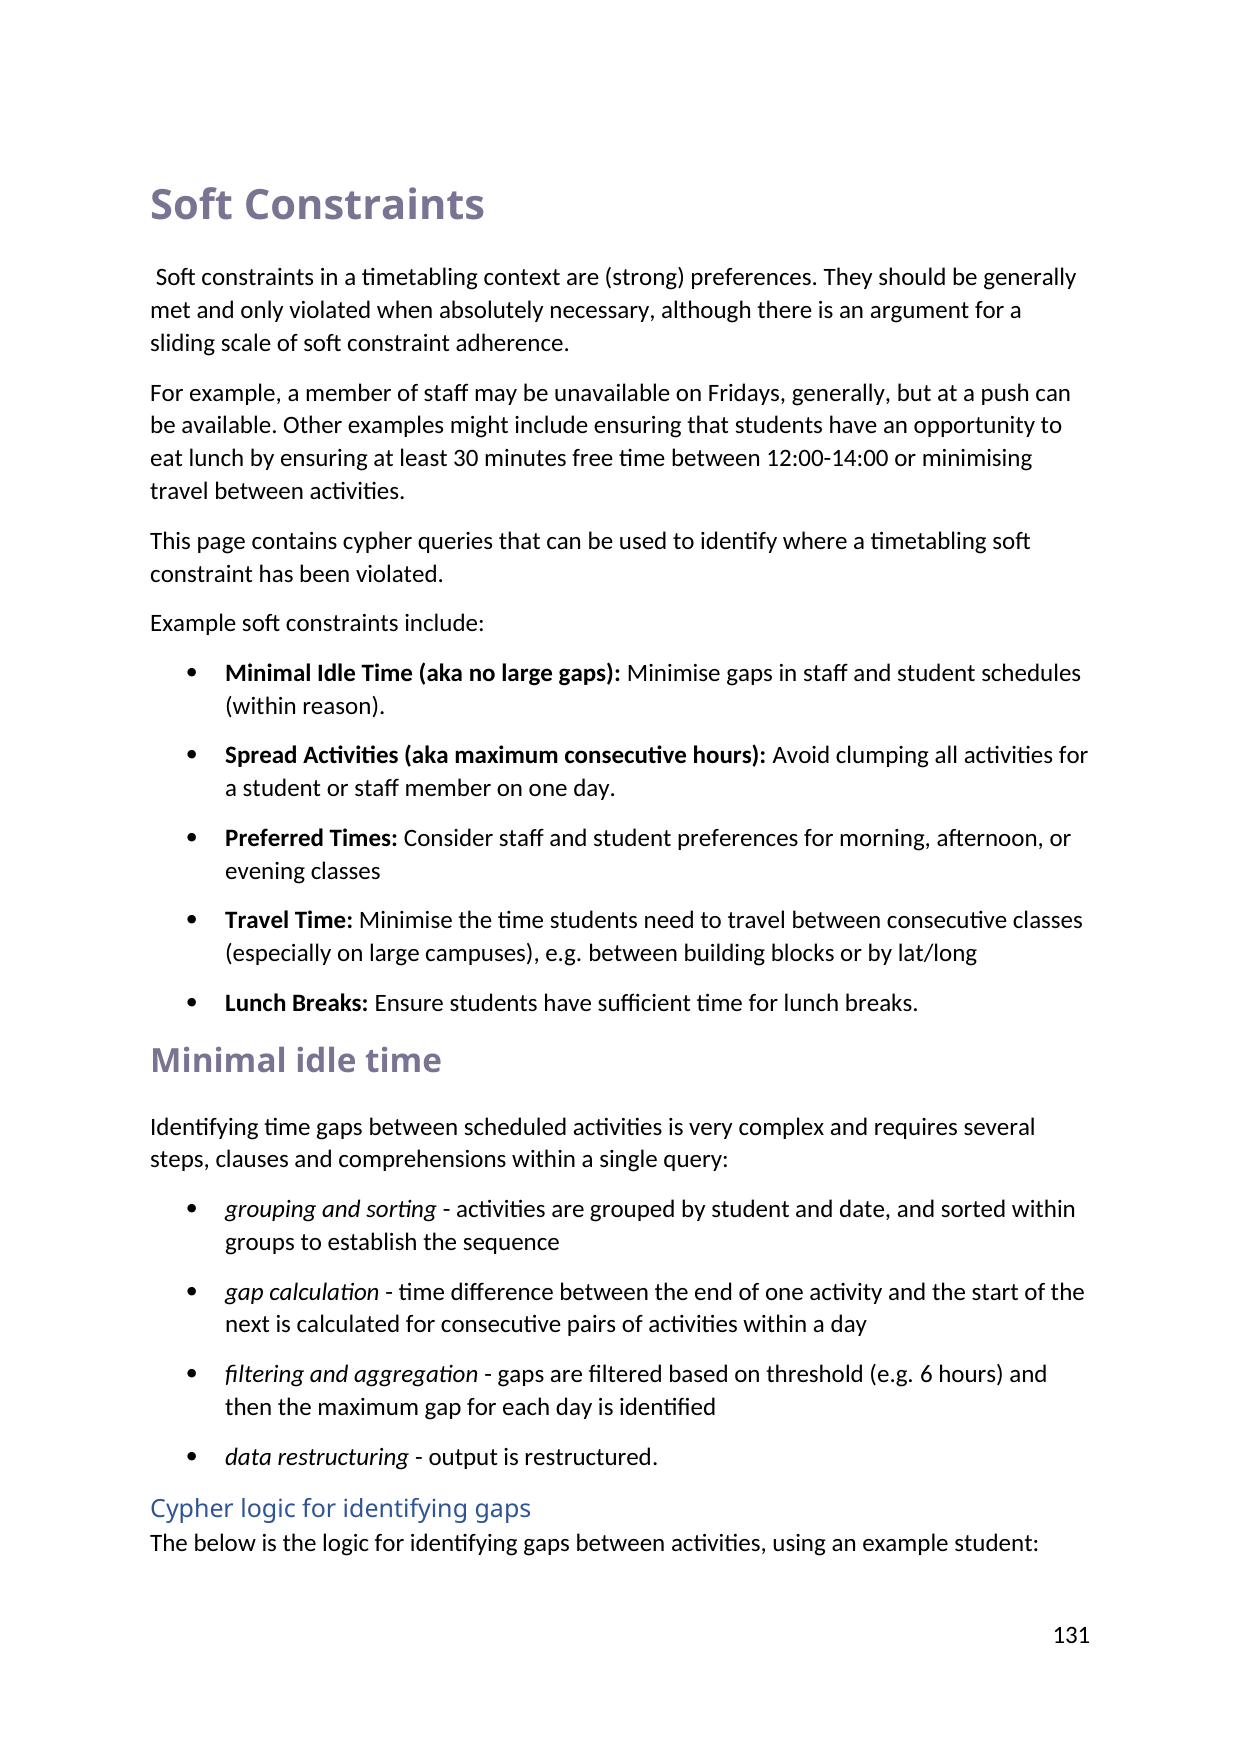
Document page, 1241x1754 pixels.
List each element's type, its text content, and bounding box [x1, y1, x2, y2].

list grouping and sorting - activities are grouped by student and date, and sorted within groups to establish the sequence [187, 1193, 1090, 1257]
subtitle Cypher logic for identifying gaps [150, 1490, 1090, 1524]
list gap calculation - time difference between the end of one activity and the start of the next is calculated for consecutive pairs of activities within a day [187, 1276, 1090, 1339]
text For example, a member of staff may be unavailable on Fridays, generally, but at a push can be available. Other examples might include ensuring that students have an opportunity to eat lunch by ensuring at least 30 minutes free time between 12:00-14:00 or minimising travel between activities. [150, 377, 1090, 506]
list data restructuring - output is restructured. [187, 1441, 1090, 1471]
text This page contains cypher queries that can be used to identify where a timetabling soft constraint has been violated. [150, 525, 1090, 588]
list Minimal Idle Time (aka no large gaps): Minimise gaps in staff and student schedules (within reason). [187, 657, 1090, 721]
text Example soft constraints include: [150, 607, 1090, 638]
list Spread Activities (aka maximum consecutive hours): Avoid clumping all activities for a student or staff member on one day. [187, 739, 1090, 803]
text Soft constraints in a timetabling context are (strong) preferences. They should be generally met and only violated when absolutely necessary, although there is an argument for a sliding scale of soft constraint adherence. [150, 261, 1090, 358]
list Preferred Times: Consider staff and student preferences for morning, afternoon, or evening classes [187, 822, 1090, 886]
text The below is the logic for identifying gaps between activities, using an example student: [150, 1527, 1090, 1557]
list Travel Time: Minimise the time students need to travel between consecutive classes (especially on large campuses), e.g. between building blocks or by lat/long [187, 904, 1090, 968]
subtitle Minimal idle time [150, 1037, 1090, 1082]
subtitle Soft Constraints [150, 175, 1090, 232]
list filtering and aggregation - gaps are filtered based on threshold (e.g. 6 hours) and then the maximum gap for each day is identified [187, 1358, 1090, 1422]
list Lunch Breaks: Ensure students have sufficient time for lunch breaks. [187, 987, 1090, 1018]
text Identifying time gaps between scheduled activities is very complex and requires several steps, clauses and comprehensions within a single query: [150, 1111, 1090, 1174]
